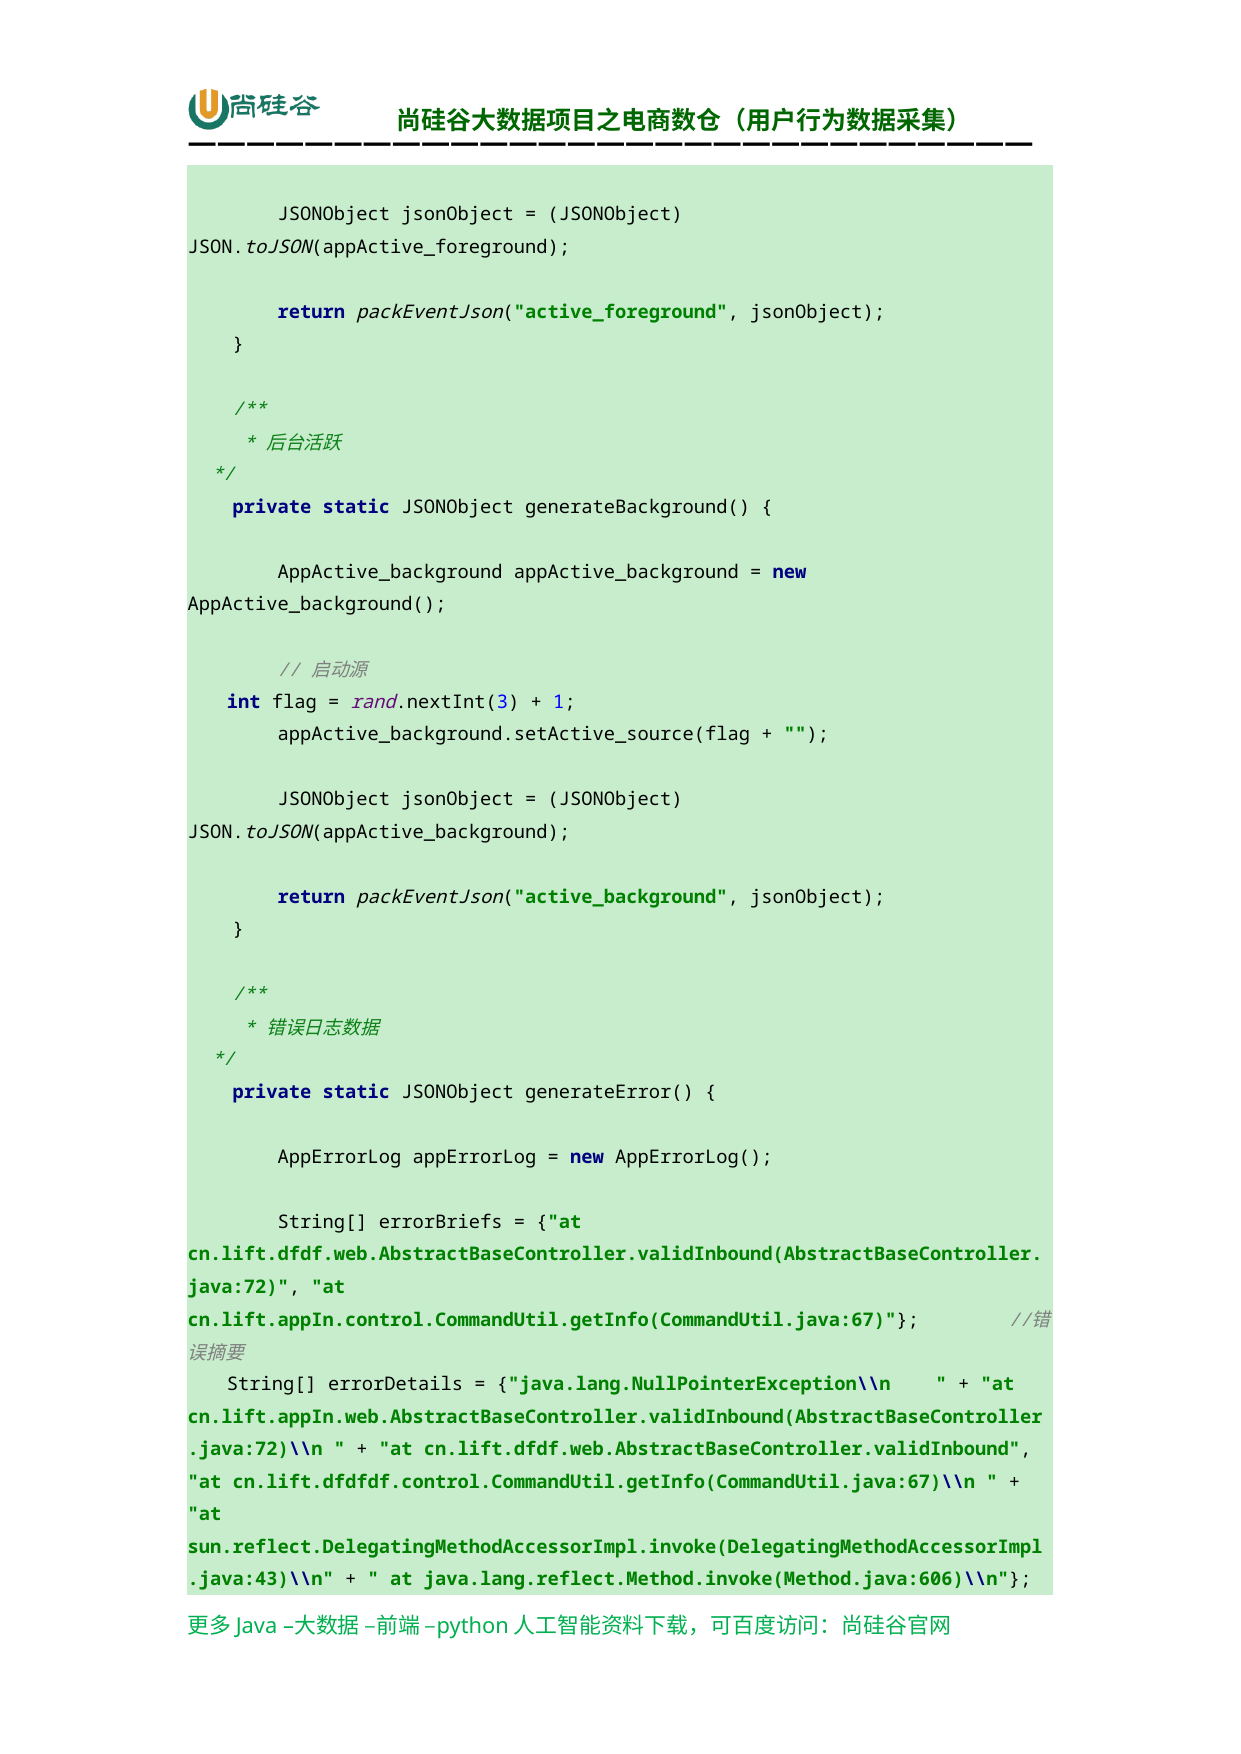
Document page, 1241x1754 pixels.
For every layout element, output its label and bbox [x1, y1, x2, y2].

picture [187, 88, 320, 130]
text [187, 165, 1053, 1595]
